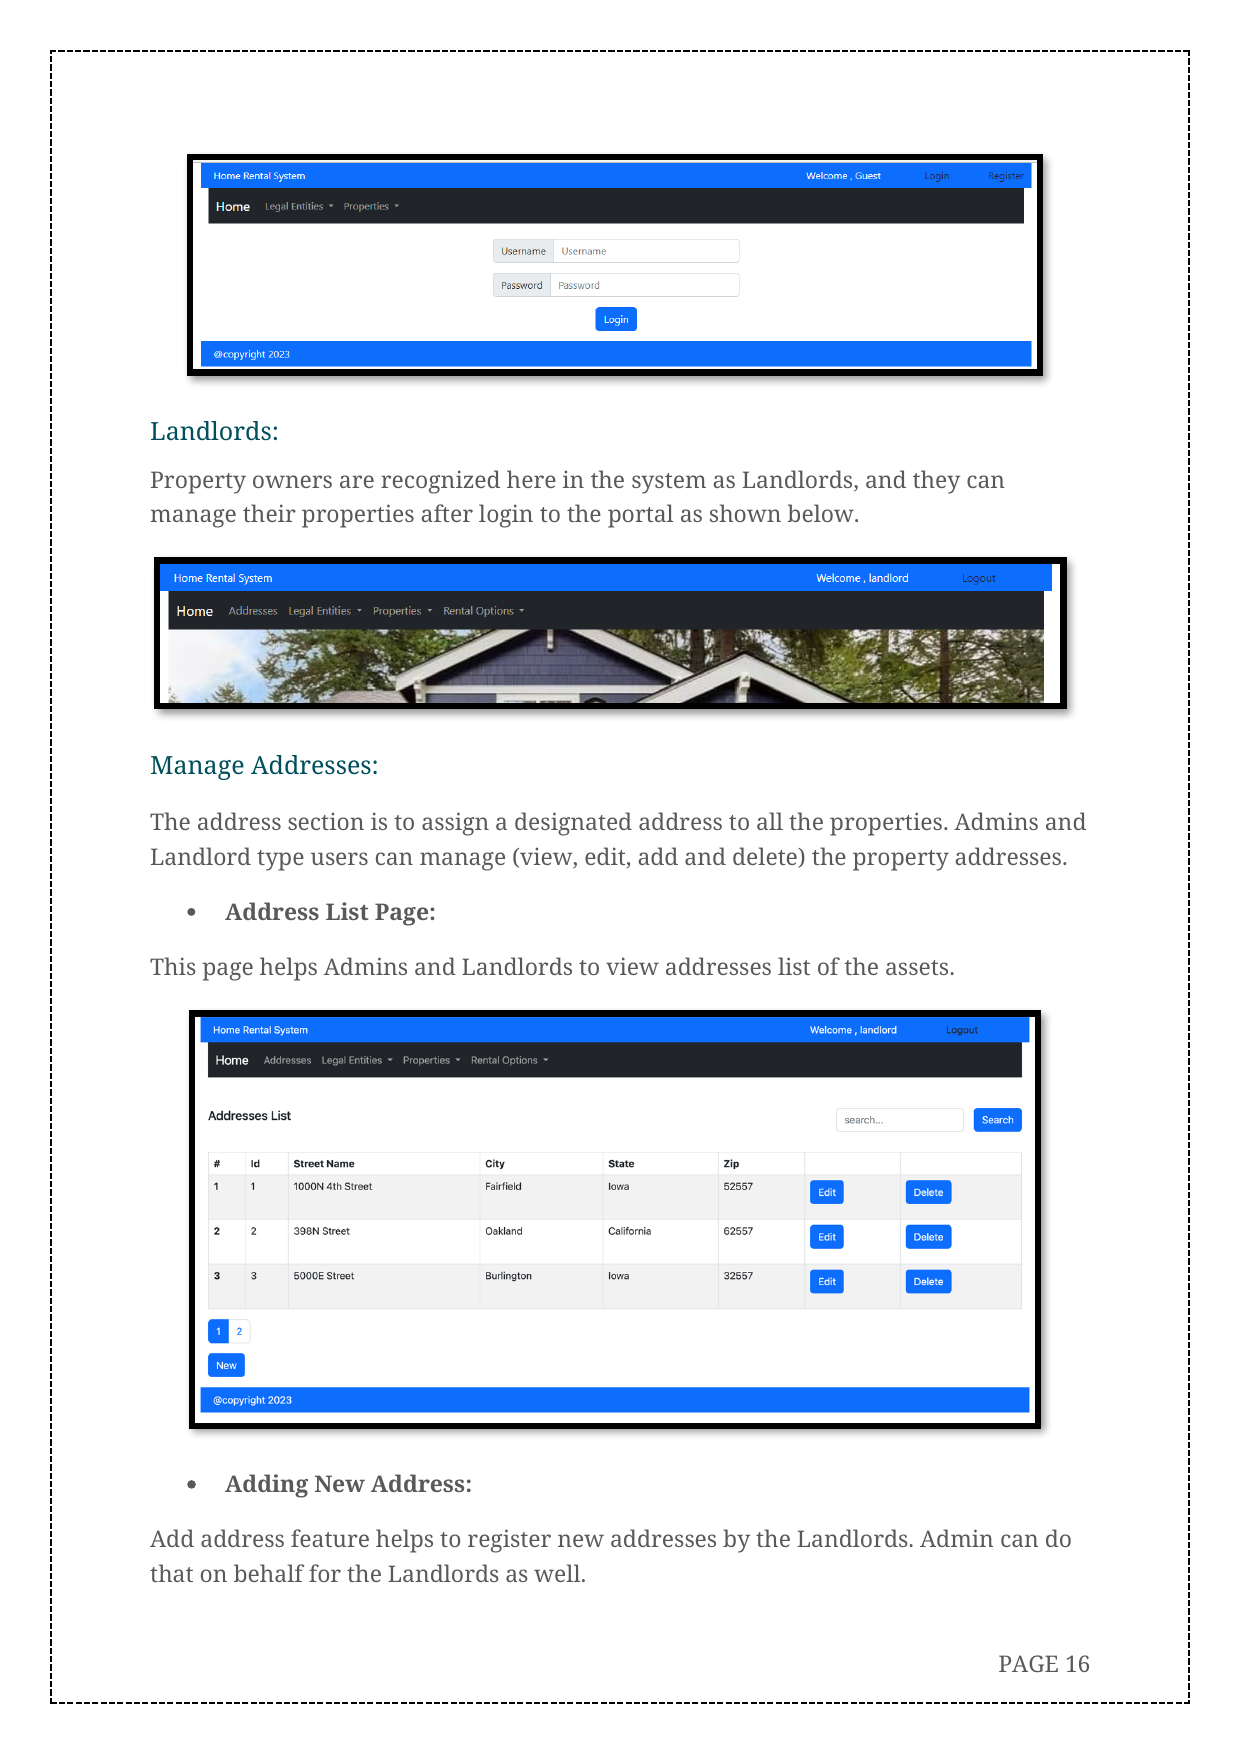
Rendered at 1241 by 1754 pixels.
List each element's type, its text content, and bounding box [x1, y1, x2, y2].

list Address List Page: [187, 896, 1090, 927]
picture [193, 160, 1037, 369]
picture [195, 1017, 1035, 1423]
text Manage Addresses: [150, 748, 1090, 782]
list Adding New Address: [187, 1468, 1090, 1499]
text The address section is to assign a designated address to all the properties. Admins and Landlord type users can manage (view, edit, add and delete) the property addresses. [150, 806, 1090, 872]
text Add address feature helps to register new addresses by the Landlords. Admin can do that on behalf for the Landlords as well. [150, 1523, 1090, 1589]
text This page helps Admins and Landlords to view addresses list of the assets. [150, 951, 1090, 982]
text Property owners are recognized here in the system as Landlords, and they can manage their properties after login to the portal as shown below. [150, 463, 1090, 529]
picture [160, 564, 1060, 703]
subtitle Landlords: [150, 414, 1090, 448]
